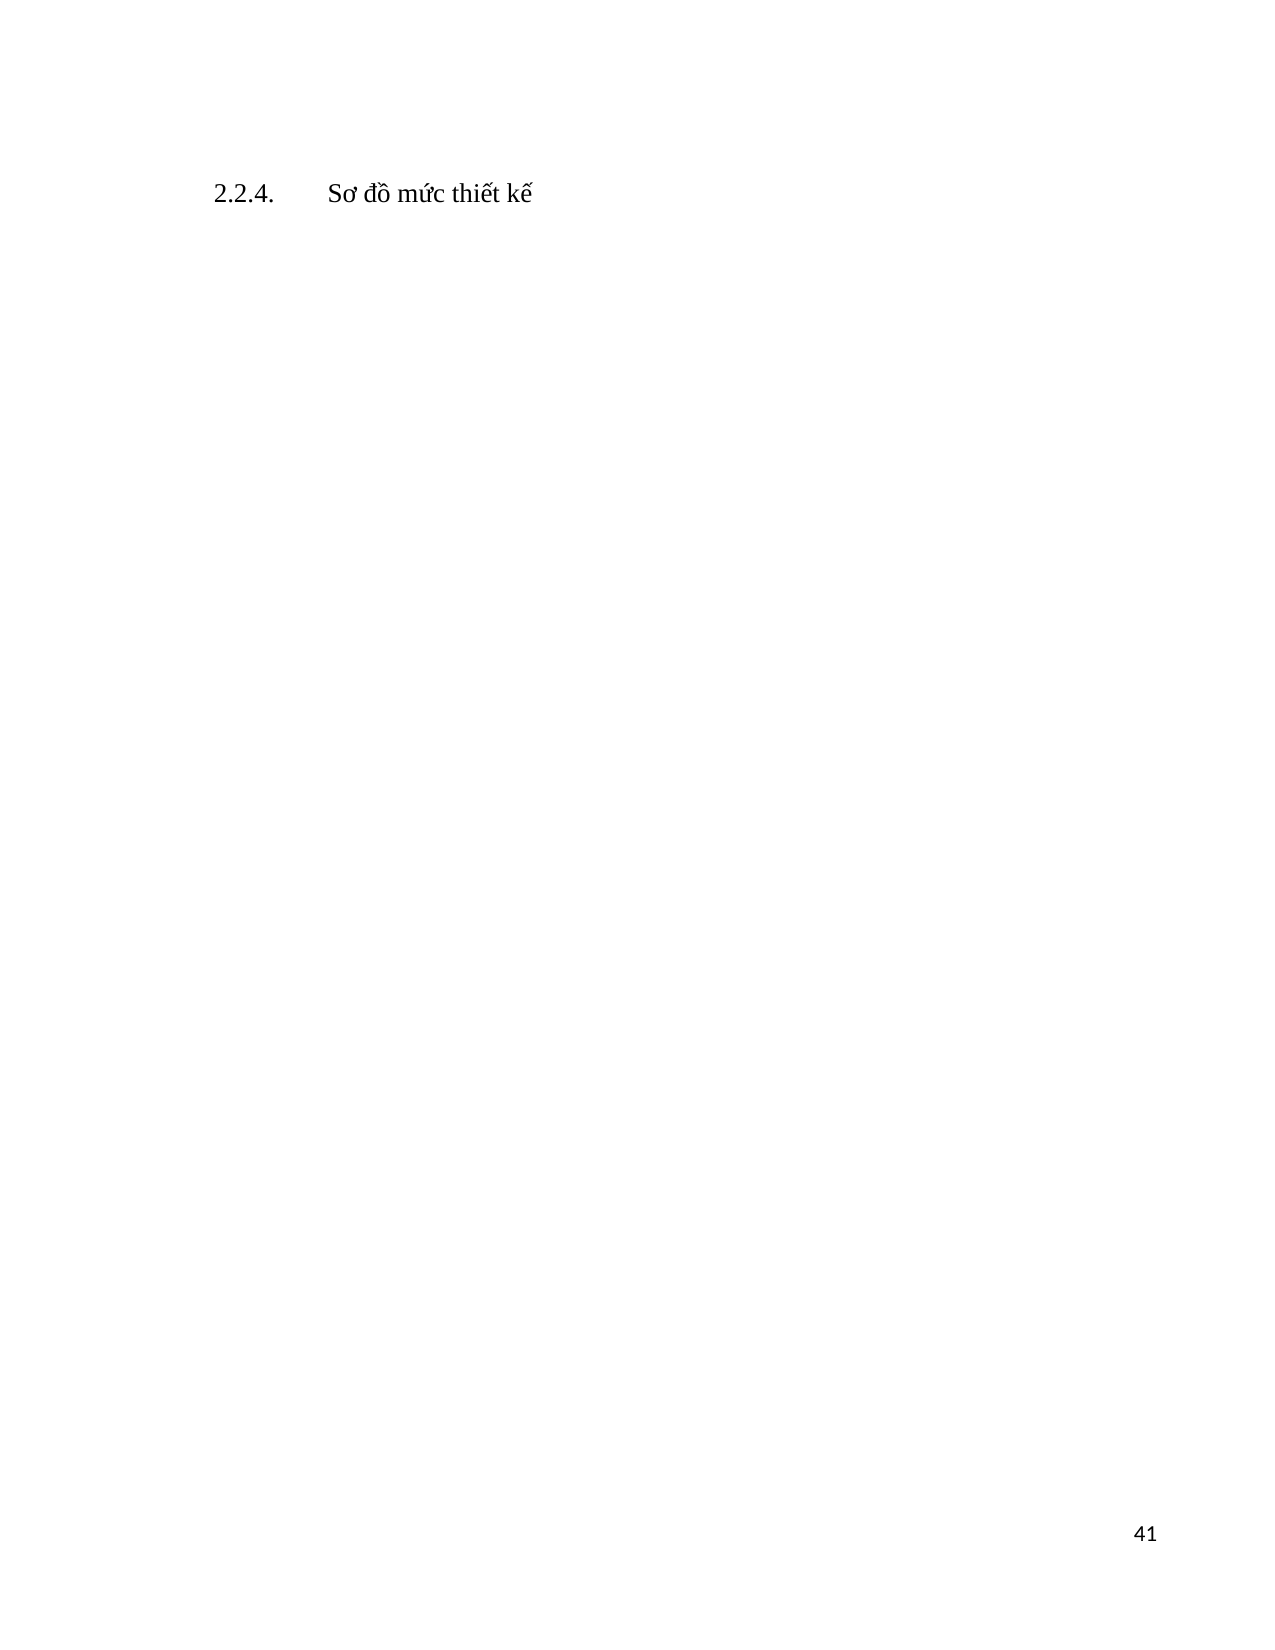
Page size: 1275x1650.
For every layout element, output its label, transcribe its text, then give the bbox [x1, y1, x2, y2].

list Sơ đồ mức thiết kế [213, 177, 1157, 208]
